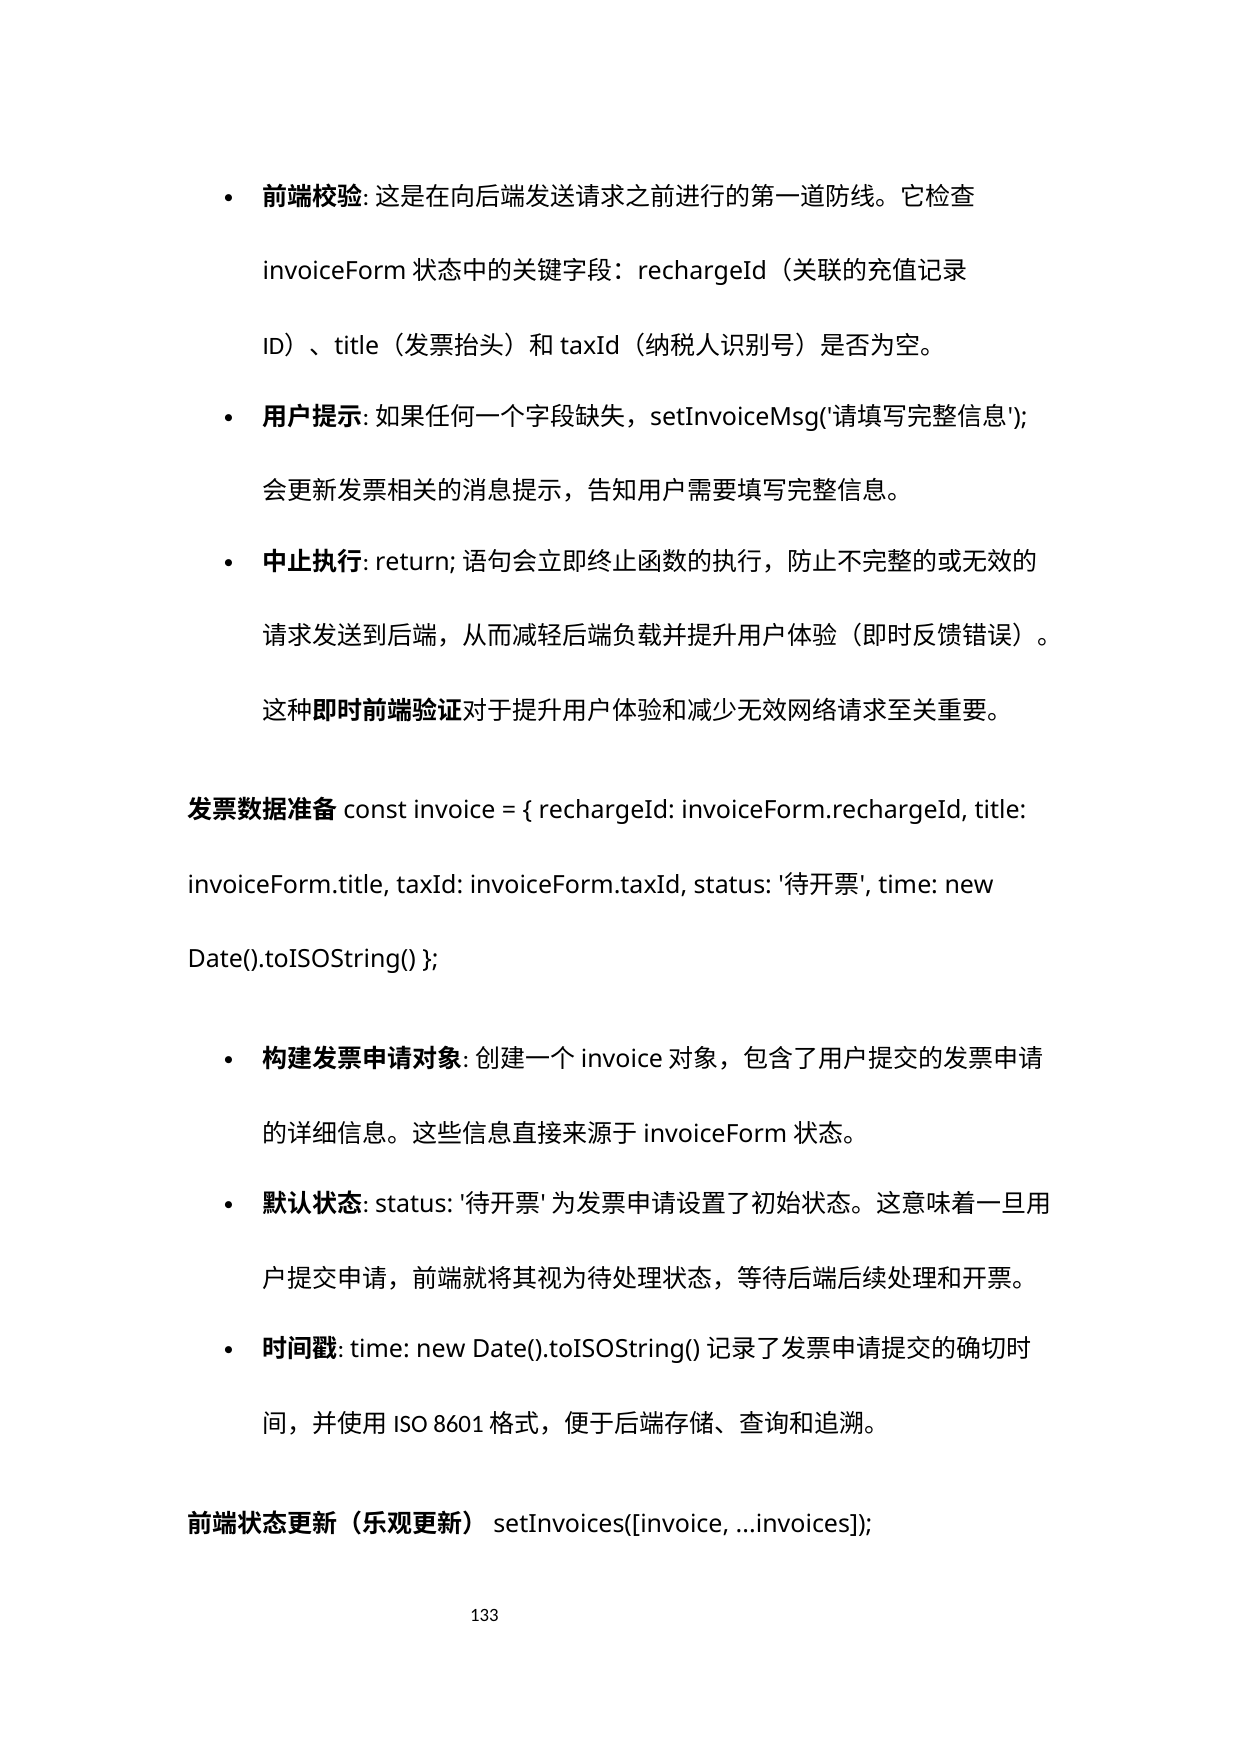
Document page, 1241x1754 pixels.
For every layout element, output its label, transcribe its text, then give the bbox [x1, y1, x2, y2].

list 默认状态: status: '待开票' 为发票申请设置了初始状态。这意味着一旦用户提交申请，前端就将其视为待处理状态，等待后端后续处理和开票。 [225, 1169, 1053, 1309]
text 前端状态更新（乐观更新） setInvoices([invoice, ...invoices]); [187, 1489, 1053, 1554]
list 用户提示: 如果任何一个字段缺失，setInvoiceMsg('请填写完整信息'); 会更新发票相关的消息提示，告知用户需要填写完整信息。 [225, 382, 1053, 521]
list 构建发票申请对象: 创建一个 invoice 对象，包含了用户提交的发票申请的详细信息。这些信息直接来源于 invoiceForm 状态。 [225, 1024, 1053, 1164]
list 前端校验: 这是在向后端发送请求之前进行的第一道防线。它检查 invoiceForm 状态中的关键字段：rechargeId（关联的充值记录ID）、title（发票抬头）和 taxId（纳税人识别号）是否为空。 [225, 162, 1053, 376]
text 发票数据准备 const invoice = { rechargeId: invoiceForm.rechargeId, title: invoiceForm.title, taxId: invoiceForm.taxId, status: '待开票', time: new Date().toISOString() }; [187, 776, 1053, 990]
list 时间戳: time: new Date().toISOString() 记录了发票申请提交的确切时间，并使用 ISO 8601 格式，便于后端存储、查询和追溯。 [225, 1314, 1053, 1454]
list 中止执行: return; 语句会立即终止函数的执行，防止不完整的或无效的请求发送到后端，从而减轻后端负载并提升用户体验（即时反馈错误）。这种即时前端验证对于提升用户体验和减少无效网络请求至关重要。 [225, 527, 1053, 741]
